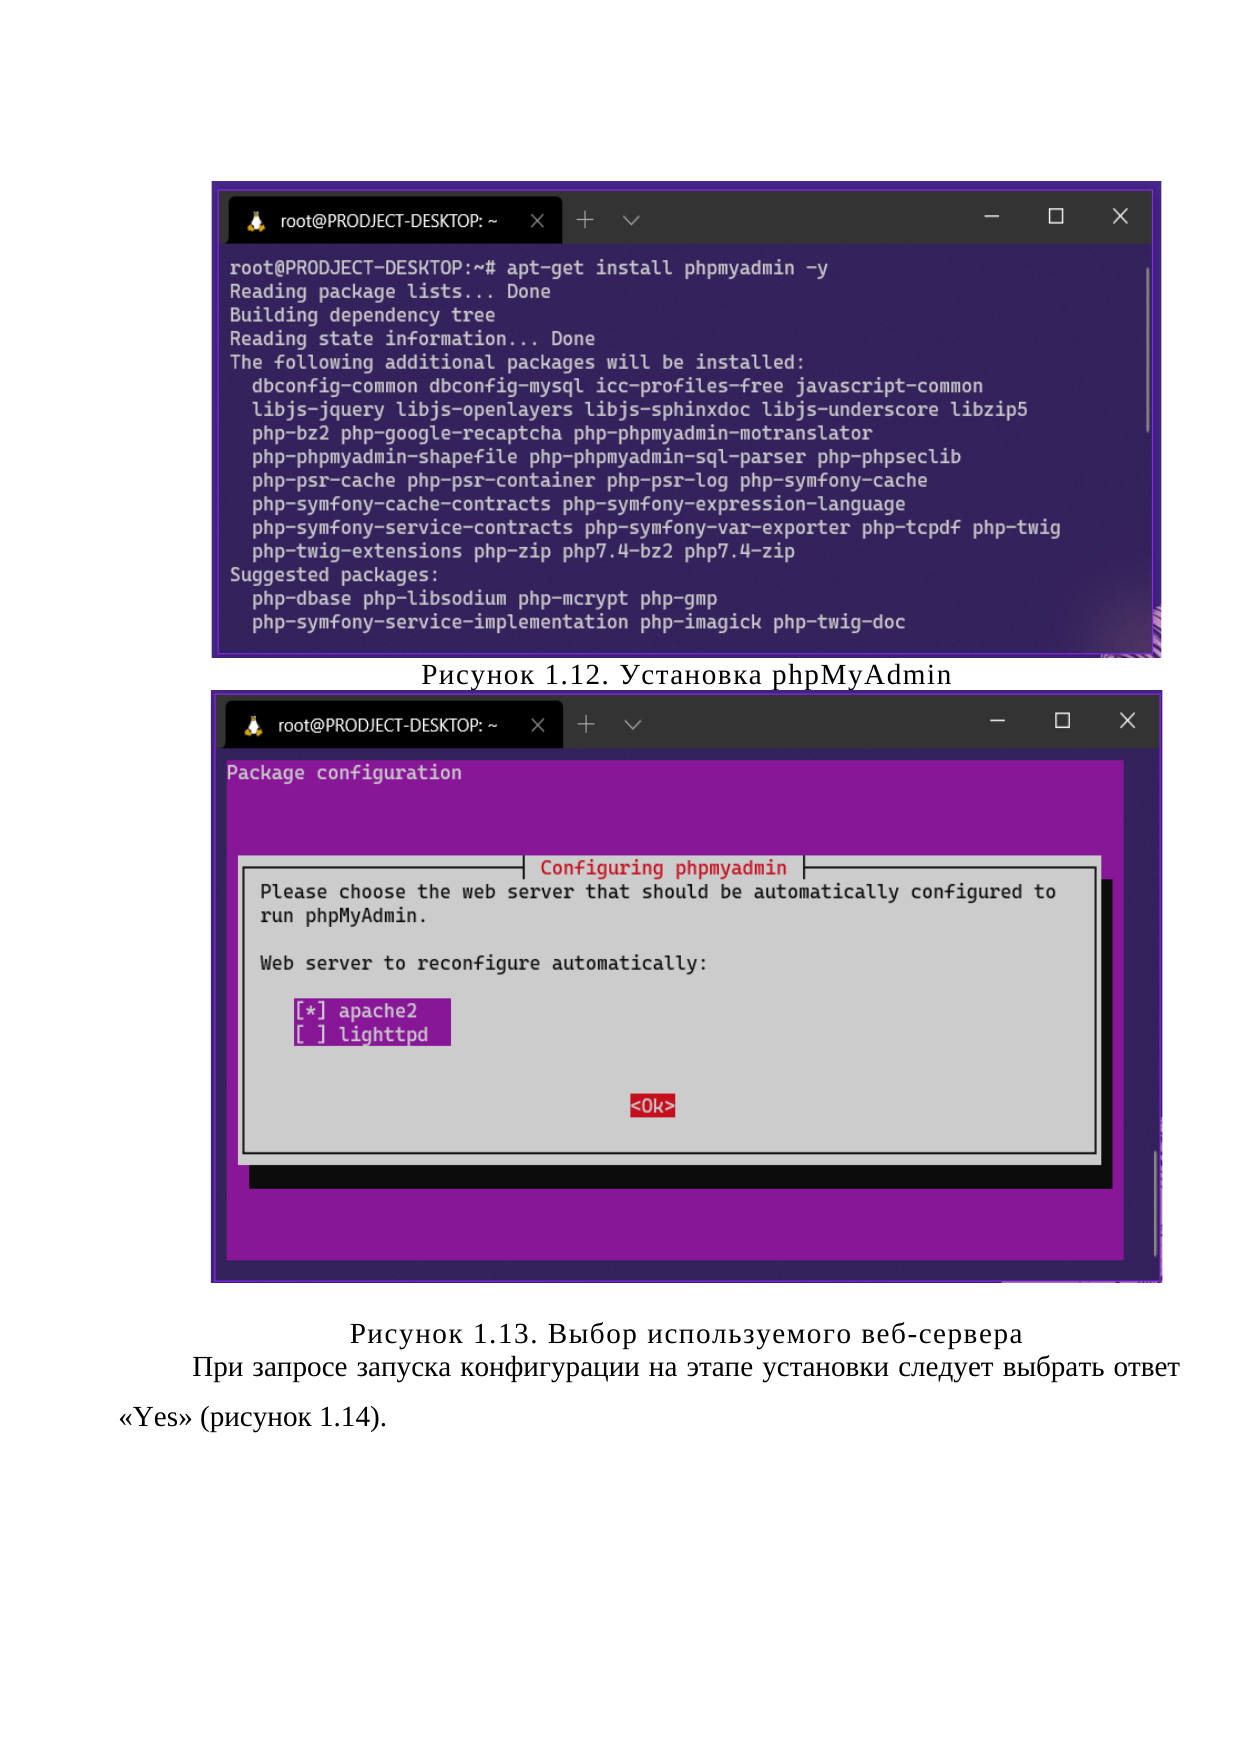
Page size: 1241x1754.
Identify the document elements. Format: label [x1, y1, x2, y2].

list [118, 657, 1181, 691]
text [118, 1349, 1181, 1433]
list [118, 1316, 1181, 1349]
picture [210, 690, 1163, 1283]
picture [211, 181, 1162, 658]
